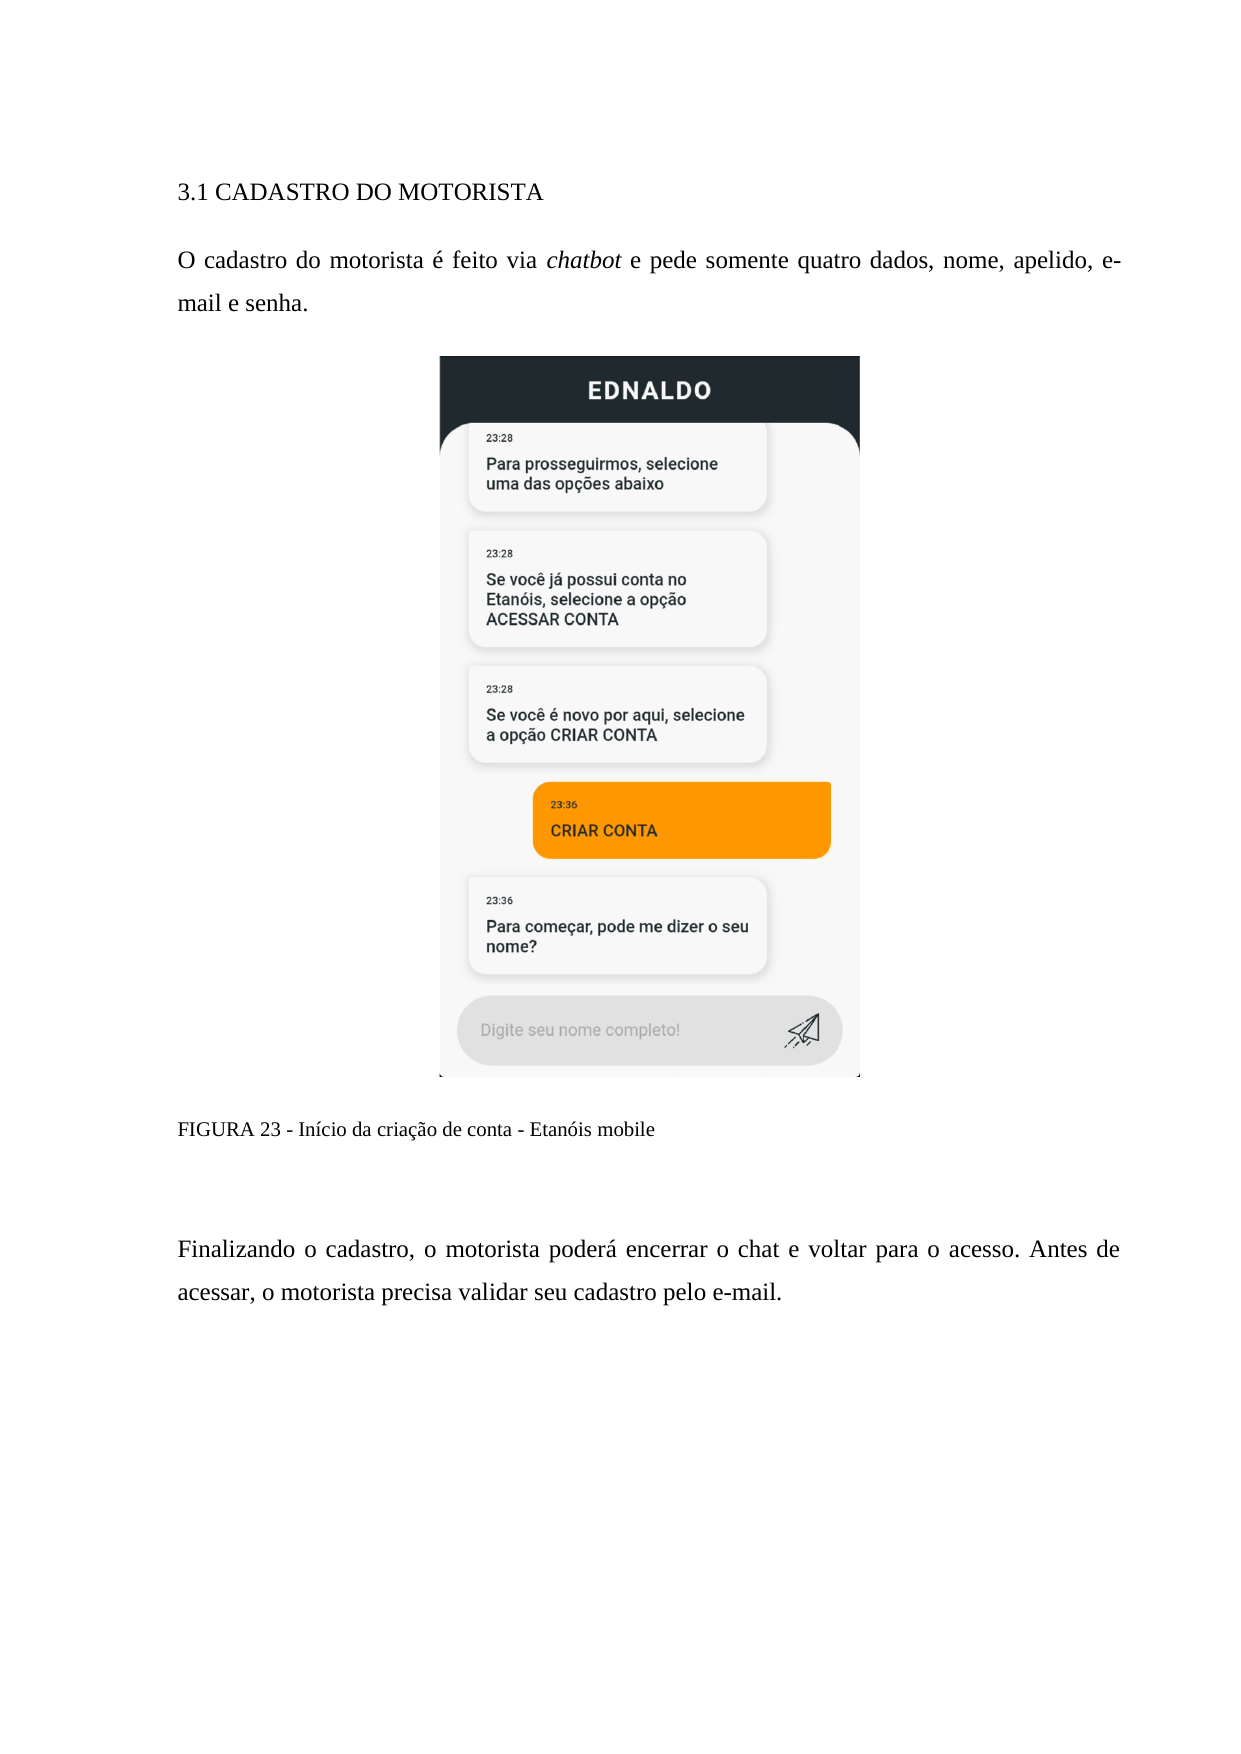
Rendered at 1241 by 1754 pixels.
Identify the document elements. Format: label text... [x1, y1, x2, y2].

picture [439, 356, 860, 1077]
text O cadastro do motorista é feito via chatbot e pede somente quatro dados, nome, apelido, e-mail e senha. [177, 245, 1122, 317]
subtitle 3.1 CADASTRO DO MOTORISTA [177, 177, 1122, 206]
text Finalizando o cadastro, o motorista poderá encerrar o chat e voltar para o acesso. Antes de acessar, o motorista precisa validar seu cadastro pelo e-mail. [177, 1234, 1122, 1306]
text FIGURA 23 - Início da criação de conta - Etanóis mobile [177, 1116, 1122, 1141]
